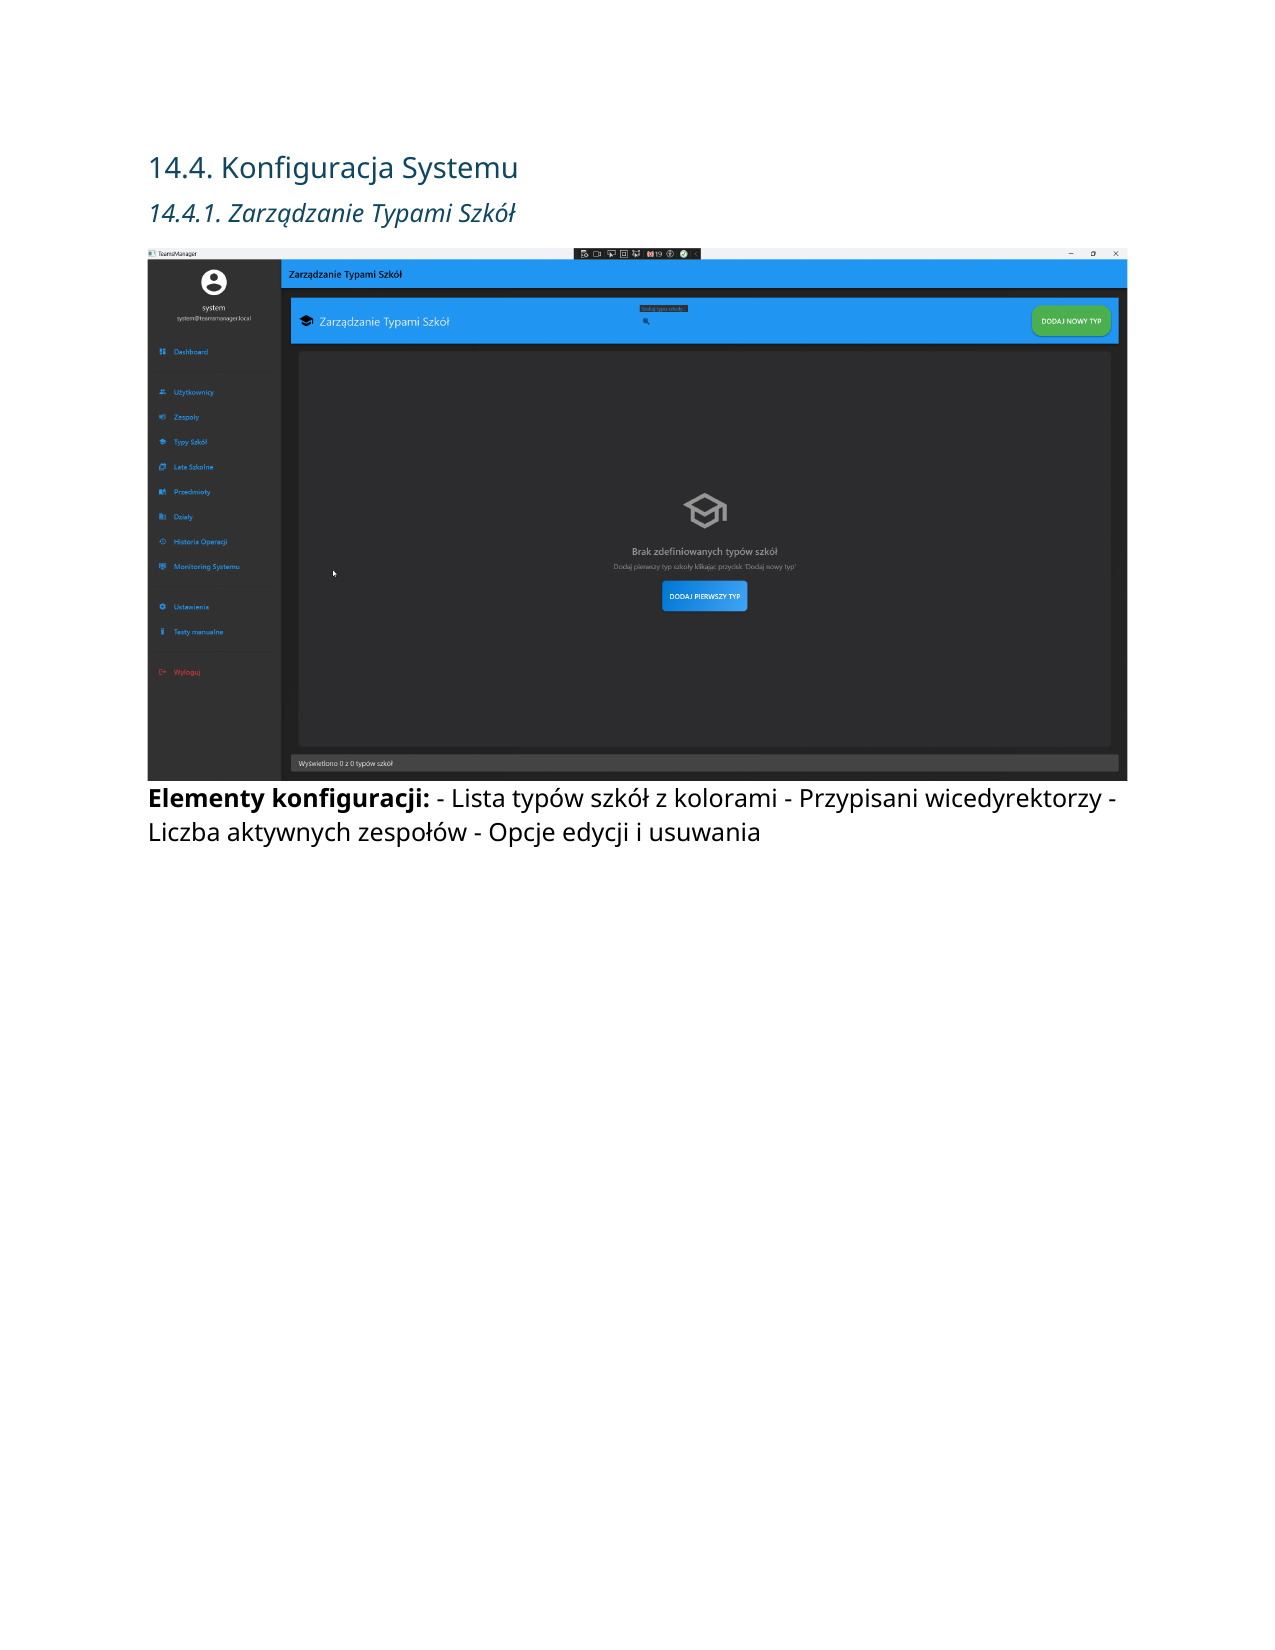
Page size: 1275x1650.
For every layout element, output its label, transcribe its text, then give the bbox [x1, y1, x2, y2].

subtitle 14.4.1. Zarządzanie Typami Szkół [148, 196, 1127, 230]
picture [147, 248, 1128, 781]
text Elementy konfiguracji: - Lista typów szkół z kolorami - Przypisani wicedyrektorzy - Liczba aktywnych zespołów - Opcje edycji i usuwania [148, 781, 1127, 848]
subtitle 14.4. Konfiguracja Systemu [148, 148, 1127, 187]
